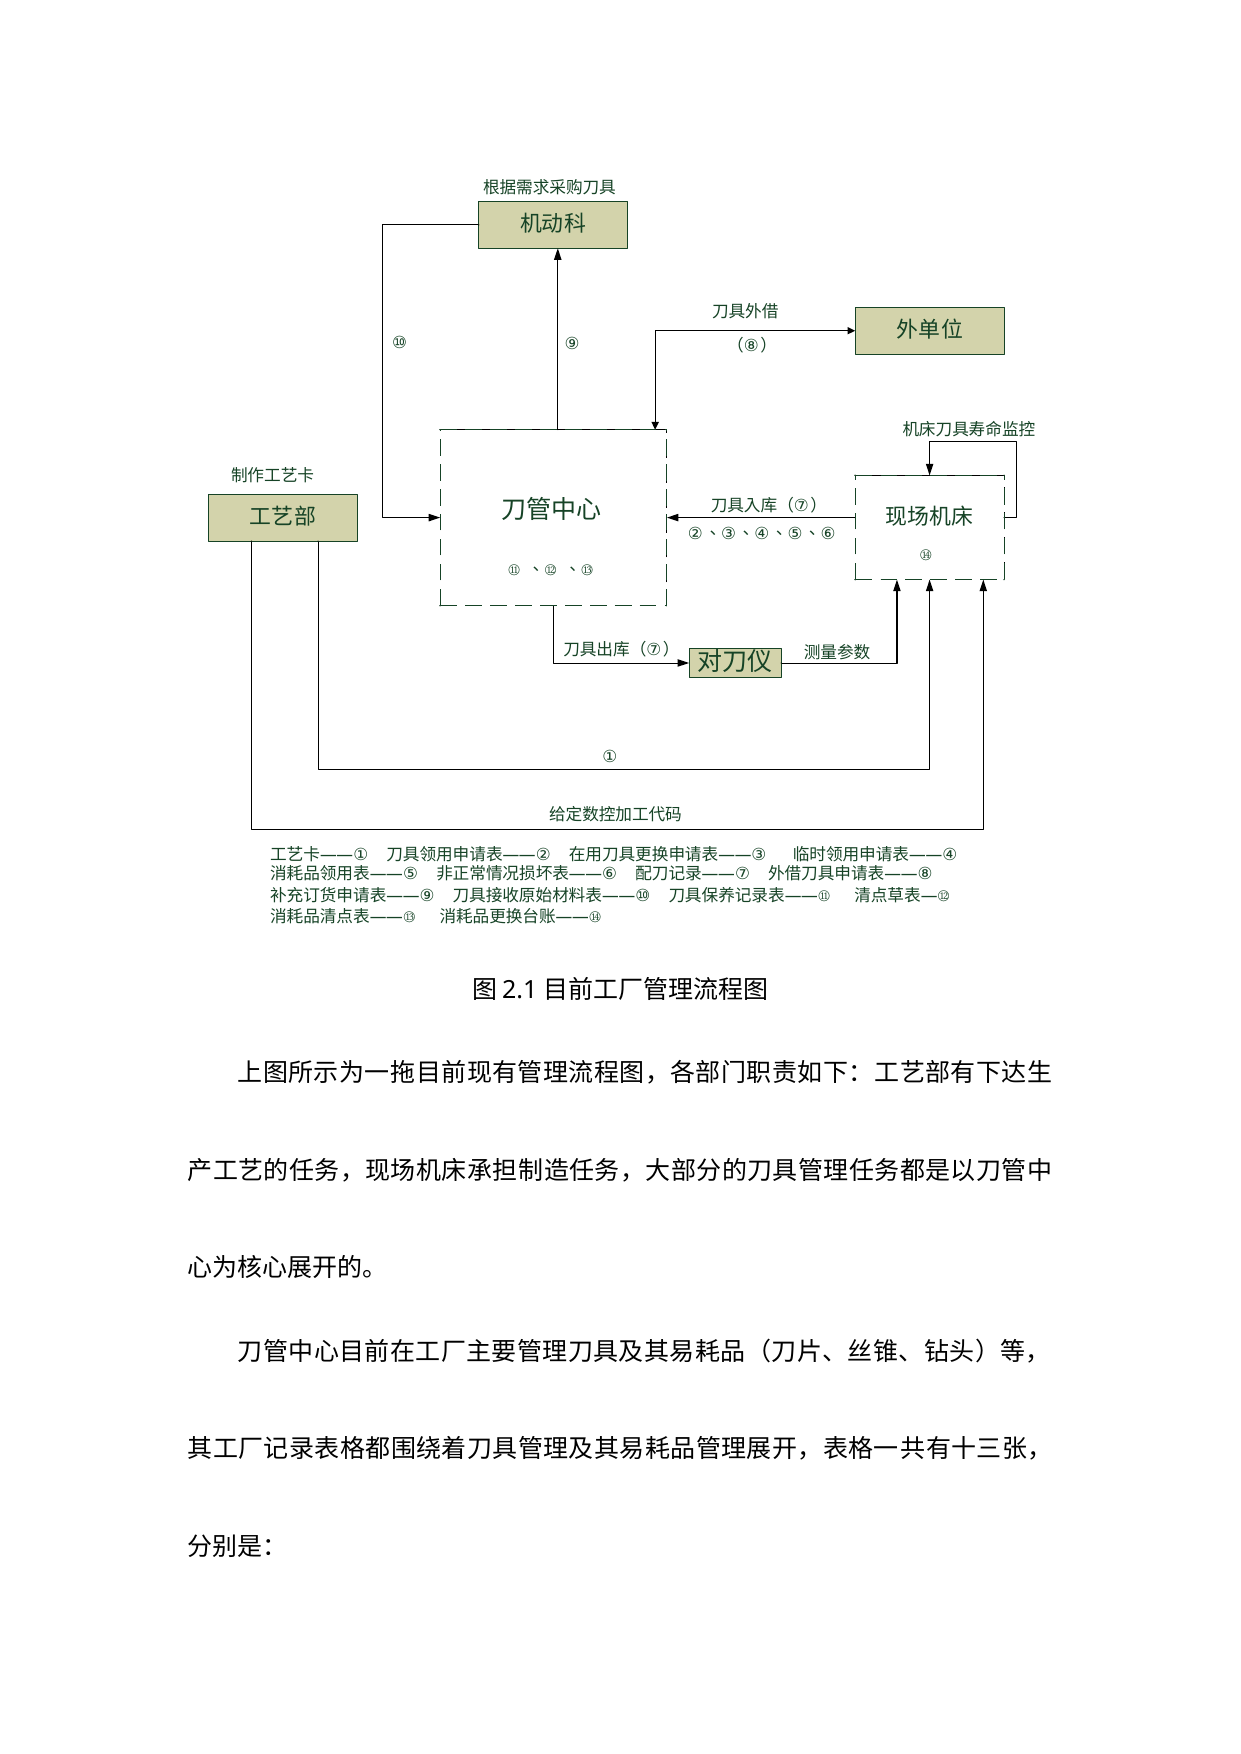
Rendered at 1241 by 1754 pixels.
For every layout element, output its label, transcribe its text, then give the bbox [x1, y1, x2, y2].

text 刀管中心目前在工厂主要管理刀具及其易耗品（刀片、丝锥、钻头）等，其工厂记录表格都围绕着刀具管理及其易耗品管理展开，表格一共有十三张，分别是： [187, 1317, 1053, 1577]
text 上图所示为一拖目前现有管理流程图，各部门职责如下：工艺部有下达生产工艺的任务，现场机床承担制造任务，大部分的刀具管理任务都是以刀管中心为核心展开的。 [187, 1038, 1053, 1298]
text 图2.1 目前工厂管理流程图 [187, 955, 1053, 1020]
